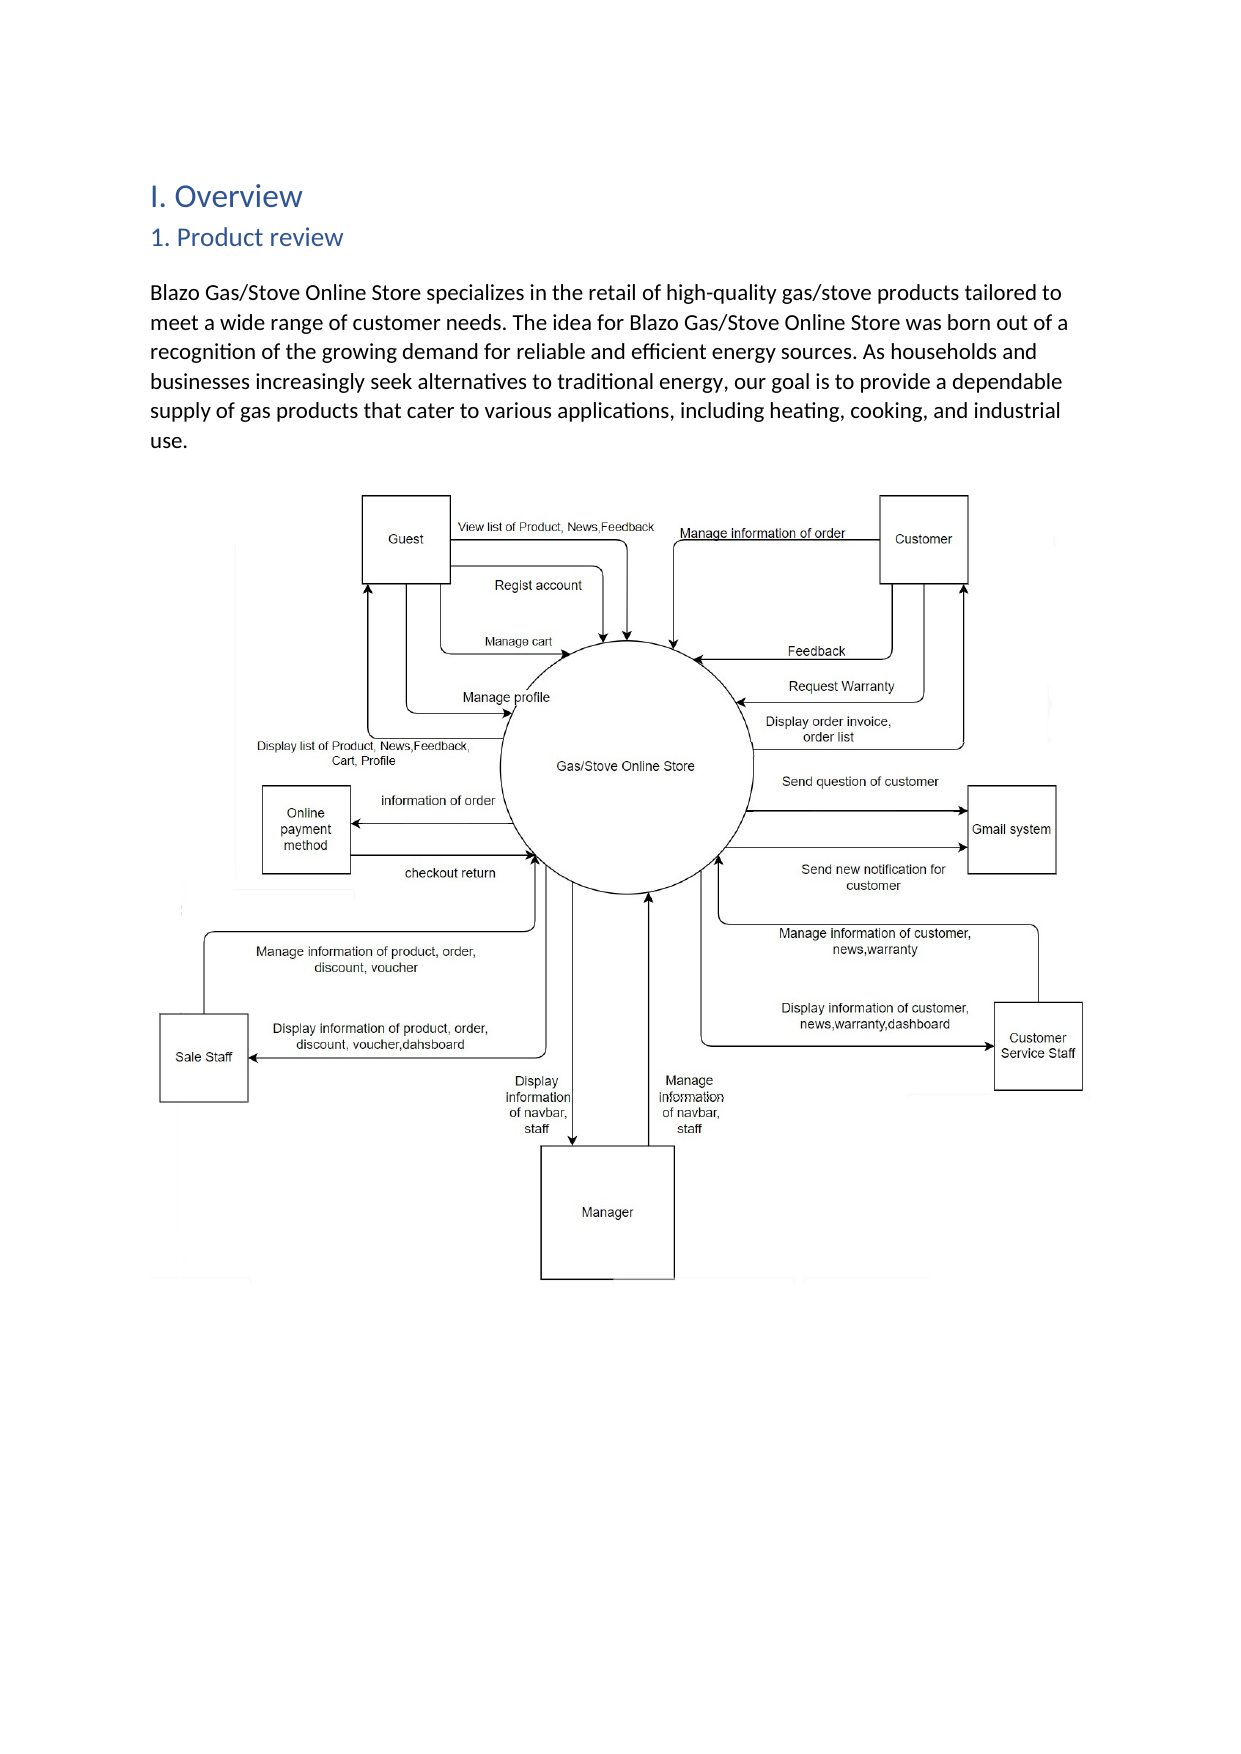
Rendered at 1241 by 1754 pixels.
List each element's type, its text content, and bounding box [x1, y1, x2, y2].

subtitle I. Overview [150, 175, 1090, 216]
subtitle 1. Product review [150, 220, 1090, 253]
picture [150, 481, 1091, 1305]
text Blazo Gas/Stove Online Store specializes in the retail of high-quality gas/stove products tailored to meet a wide range of customer needs. The idea for Blazo Gas/Stove Online Store was born out of a recognition of the growing demand for reliable and efficient energy sources. As households and businesses increasingly seek alternatives to traditional energy, our goal is to provide a dependable supply of gas products that cater to various applications, including heating, cooking, and industrial use. [150, 278, 1090, 454]
